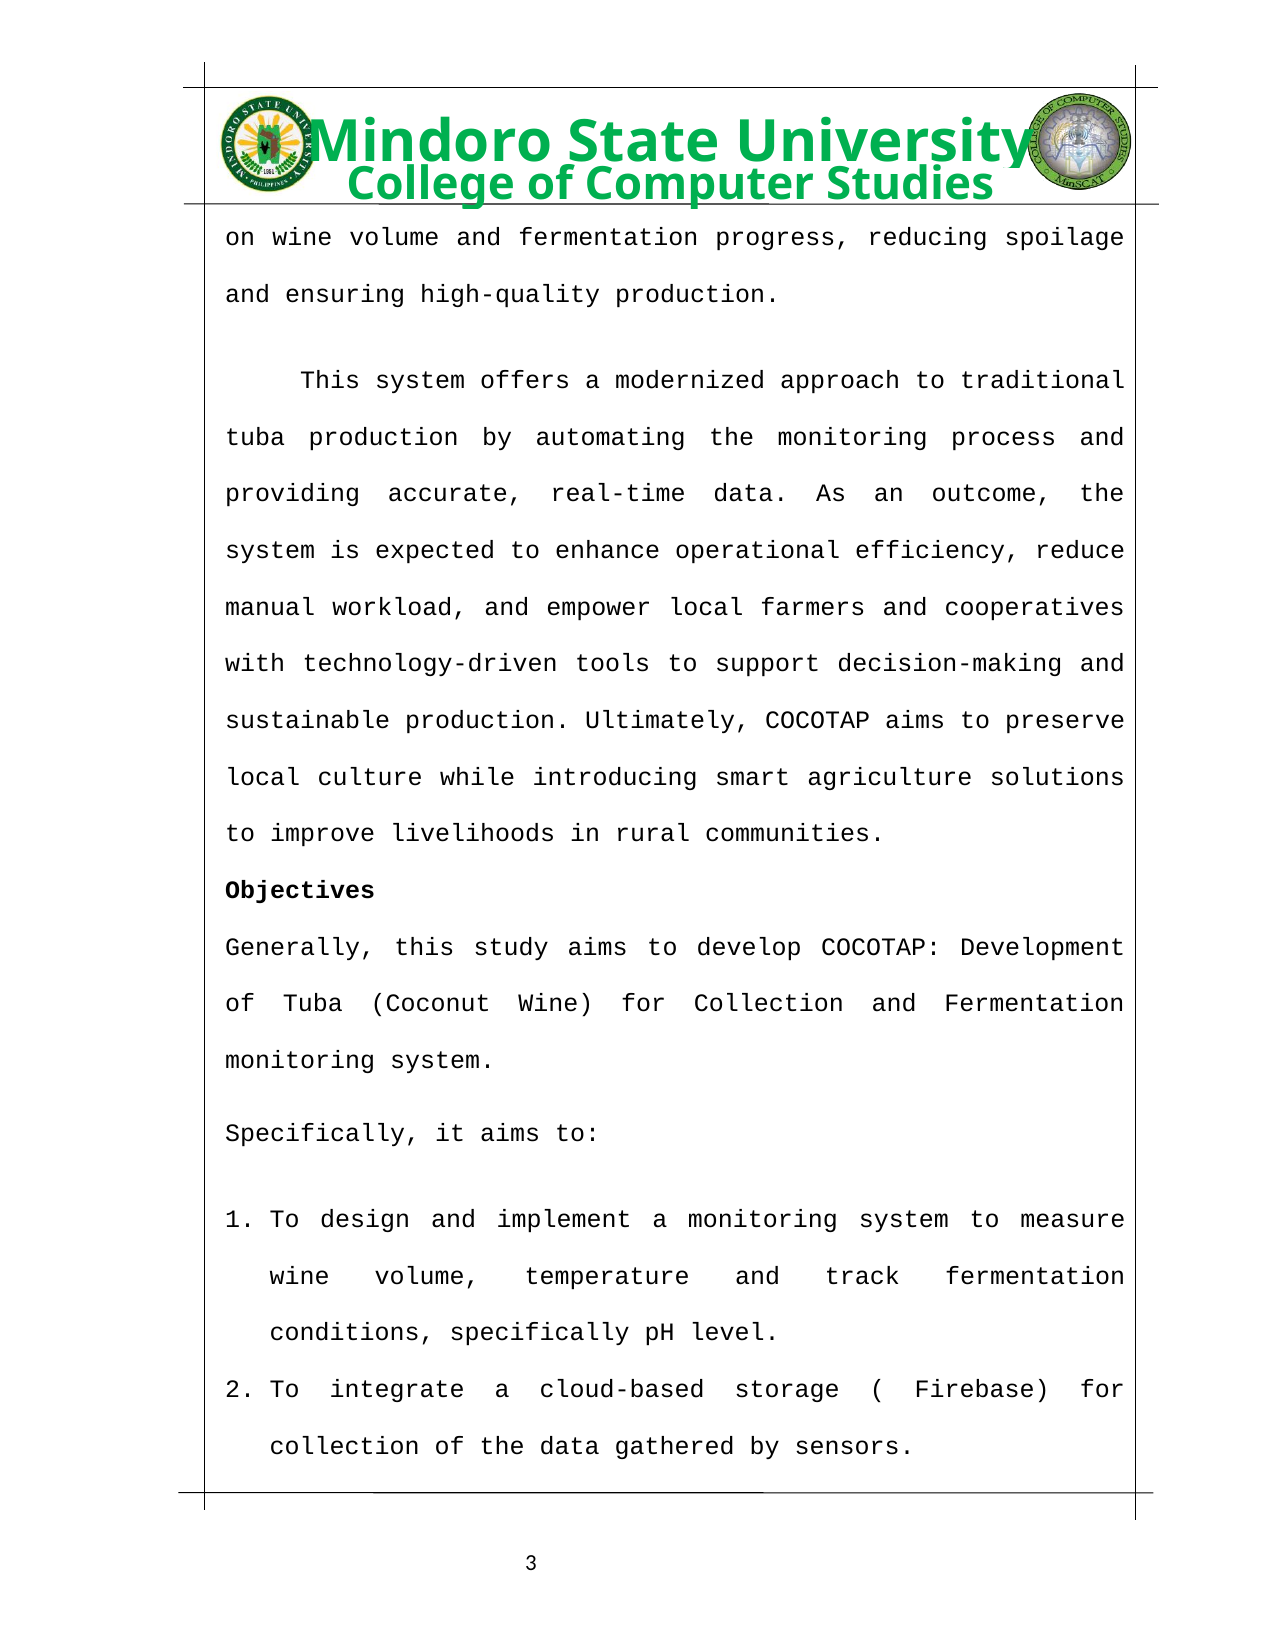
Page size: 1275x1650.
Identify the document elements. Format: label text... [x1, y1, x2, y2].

text This system offers a modernized approach to traditional tuba production by automating the monitoring process and providing accurate, real-time data. As an outcome, the system is expected to enhance operational efficiency, reduce manual workload, and empower local farmers and cooperatives with technology-driven tools to support decision-making and sustainable production. Ultimately, COCOTAP aims to preserve local culture while introducing smart agriculture solutions to improve livelihoods in rural communities. [225, 367, 1125, 849]
picture [216, 91, 321, 196]
text Specifically, it aims to: [225, 1121, 1125, 1149]
list To integrate a cloud-based storage ( Firebase) for collection of the data gathered by sensors. [225, 1377, 1125, 1462]
picture [1020, 88, 1136, 196]
text Objectives [225, 877, 1125, 906]
text Generally, this study aims to develop COCOTAP: Development of Tuba (Coconut Wine) for Collection and Fermentation monitoring system. [225, 934, 1125, 1076]
list To design and implement a monitoring system to measure wine volume, temperature and track fermentation conditions, specifically pH level. [225, 1207, 1125, 1348]
